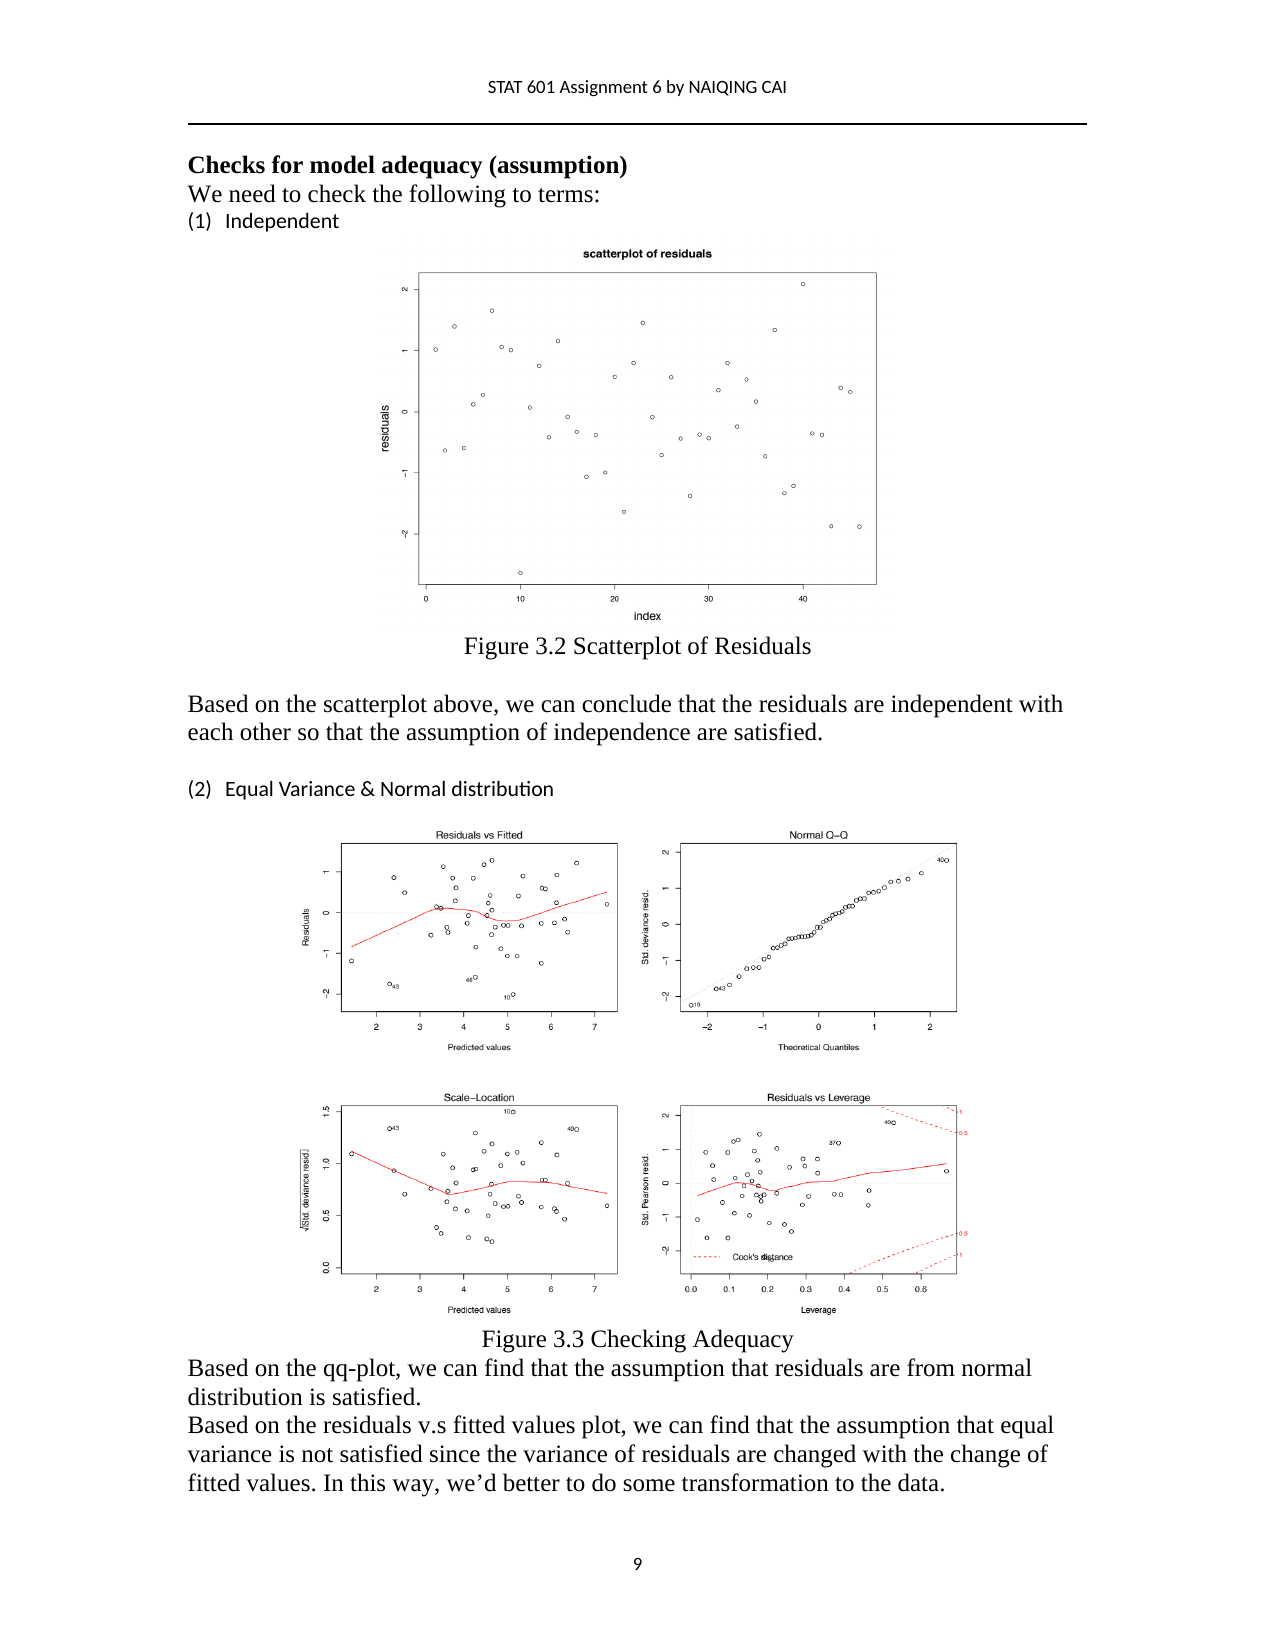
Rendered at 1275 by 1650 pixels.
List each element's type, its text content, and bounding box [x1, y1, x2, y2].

text Figure 3.3 Checking Adequacy [187, 1324, 1087, 1353]
text We need to check the following to terms: [187, 179, 1087, 207]
text Based on the scatterplot above, we can conclude that the residuals are independent with each other so that the assumption of independence are satisfied. [187, 689, 1087, 746]
text Checks for model adequacy (assumption) [187, 150, 1087, 179]
text Based on the qq-plot, we can find that the assumption that residuals are from normal distribution is satisfied. [187, 1353, 1087, 1411]
list Equal Variance & Normal distribution [187, 775, 1087, 802]
text Figure 3.2 Scatterplot of Residuals [187, 631, 1087, 660]
list Independent [187, 207, 1087, 234]
text Based on the residuals v.s fitted values plot, we can find that the assumption that equal variance is not satisfied since the variance of residuals are changed with the change of fitted values. In this way, we’d better to do some transformation to the data. [187, 1411, 1087, 1497]
